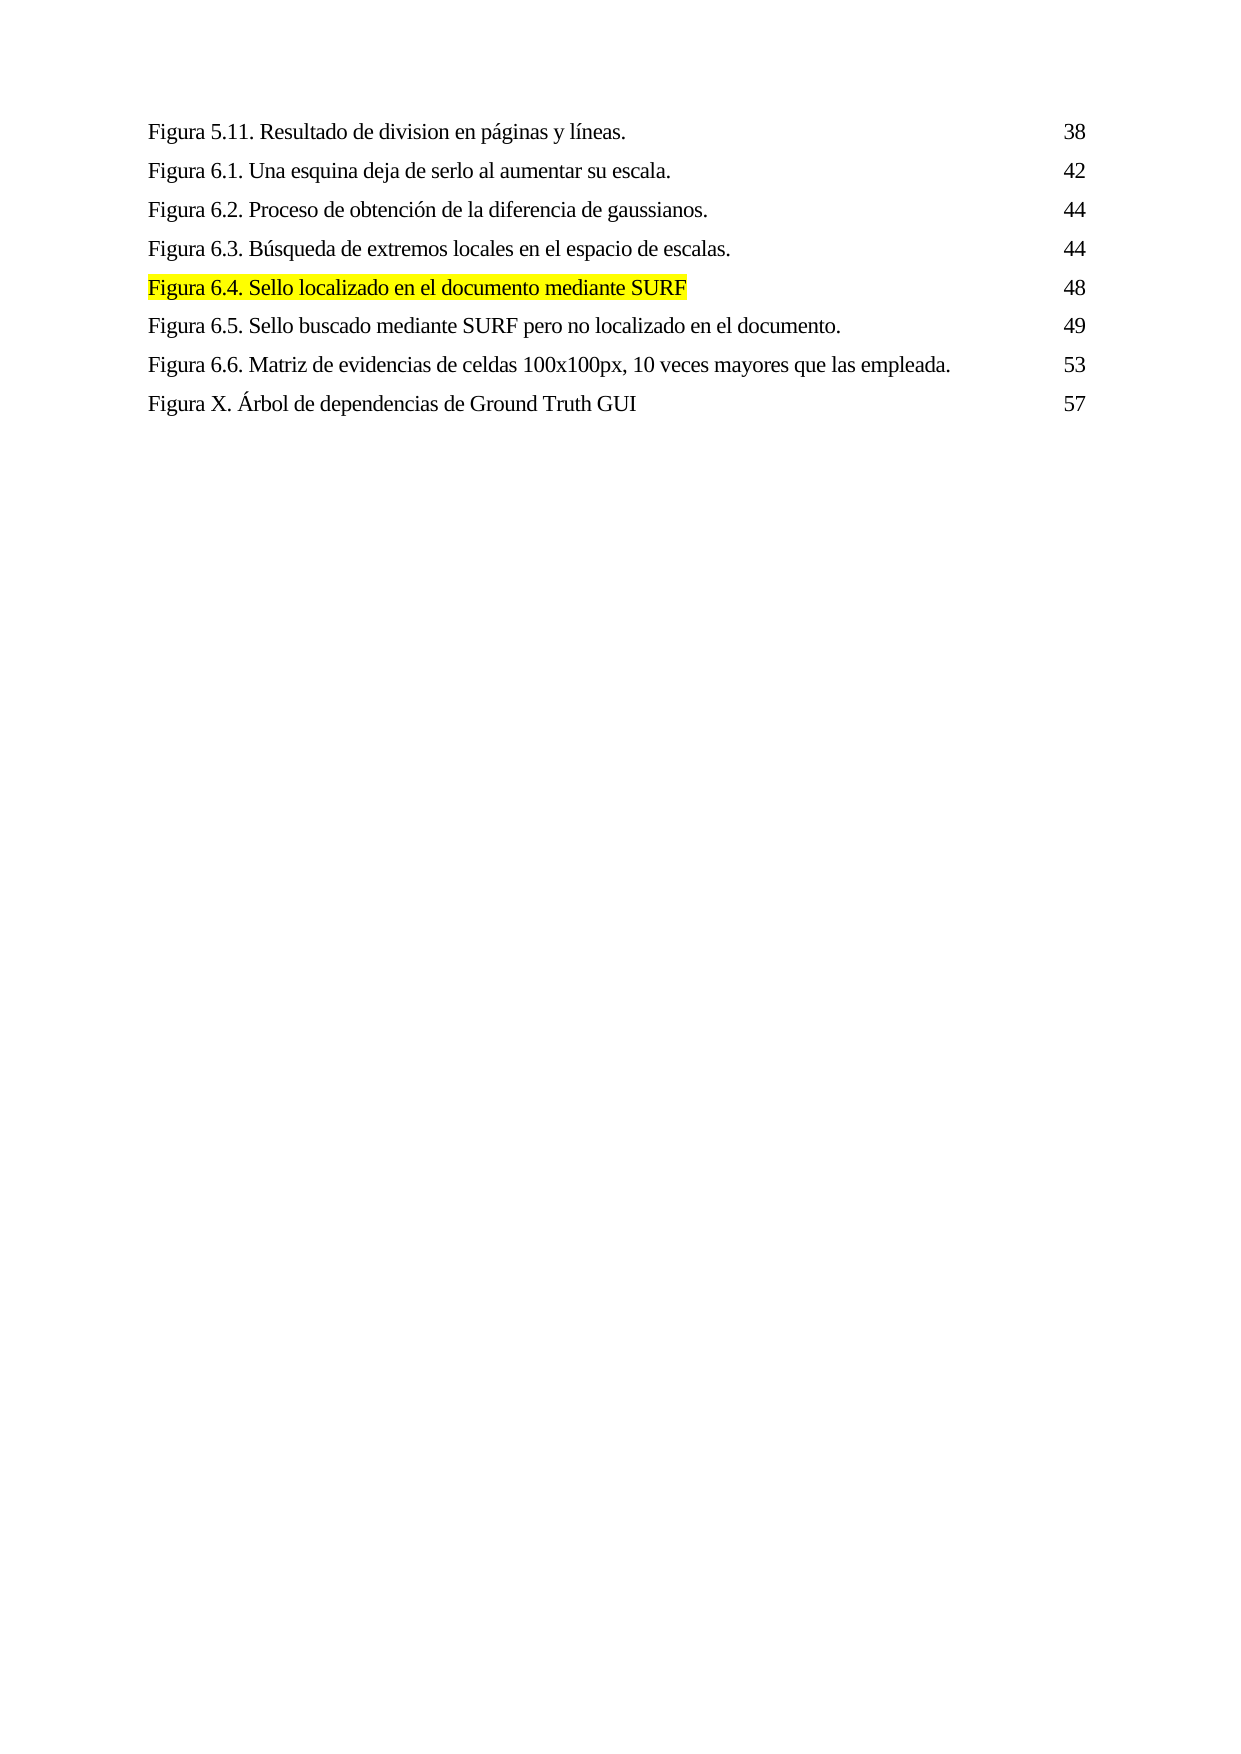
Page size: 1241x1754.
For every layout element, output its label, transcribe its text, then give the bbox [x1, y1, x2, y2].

text Figura 6.6. Matriz de evidencias de celdas 100x100px, 10 veces mayores que las empleada. 53 [148, 351, 1049, 378]
text Figura 6.5. Sello buscado mediante SURF pero no localizado en el documento. 49 [148, 312, 1049, 339]
text Figura 6.3. Búsqueda de extremos locales en el espacio de escalas. 44 [148, 235, 1049, 261]
text Figura 6.2. Proceso de obtención de la diferencia de gaussianos. 44 [148, 196, 1049, 222]
text Figura 5.11. Resultado de division en páginas y líneas. 38 [148, 118, 1049, 144]
text Figura 6.4. Sello localizado en el documento mediante SURF 48 [148, 273, 1049, 300]
text Figura X. Árbol de dependencias de Ground Truth GUI 57 [148, 390, 1049, 416]
text Figura 6.1. Una esquina deja de serlo al aumentar su escala. 42 [148, 157, 1049, 183]
